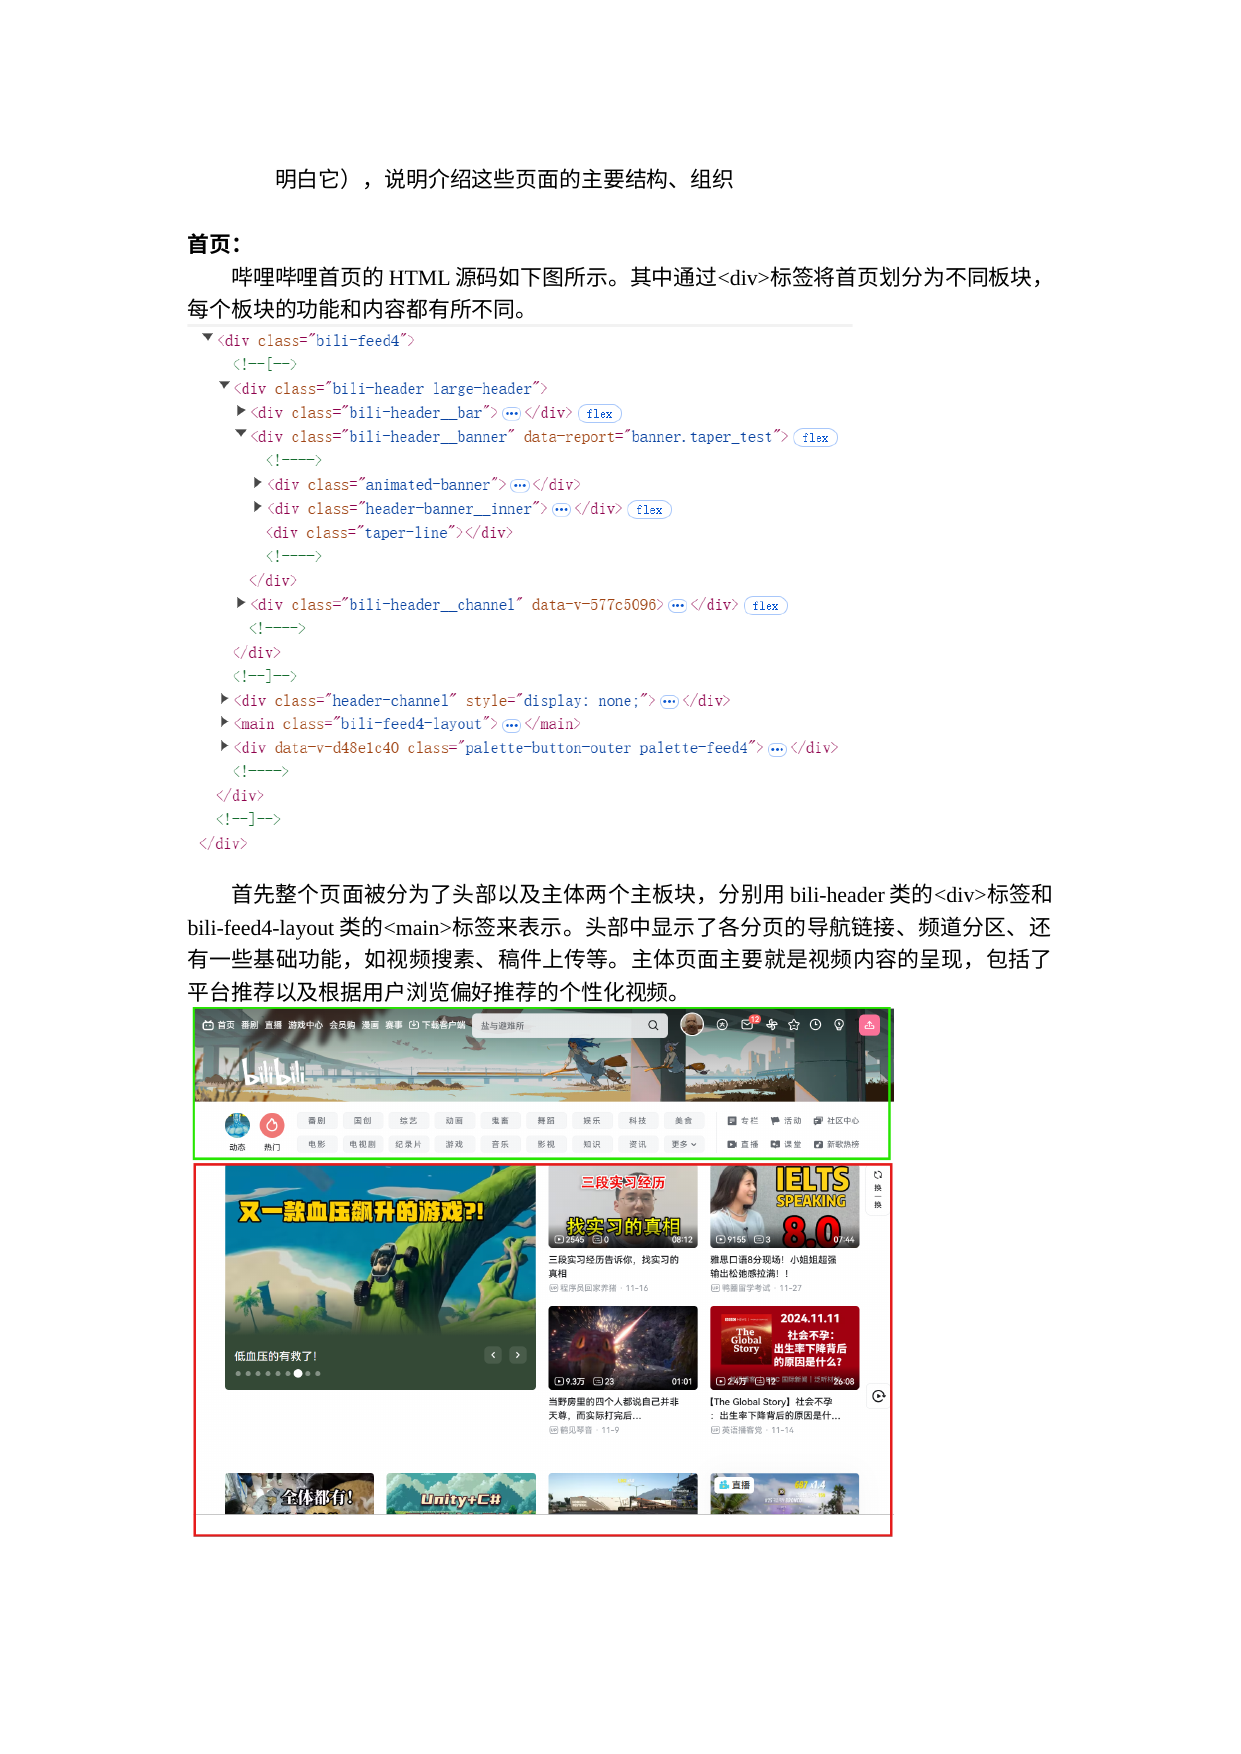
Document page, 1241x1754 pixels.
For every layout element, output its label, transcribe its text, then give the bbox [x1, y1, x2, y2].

picture [192, 1007, 894, 1537]
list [231, 162, 1053, 194]
picture [187, 324, 853, 854]
text 首页： [187, 227, 1053, 259]
text 首先整个页面被分为了头部以及主体两个主板块，分别用bili-header类的<div>标签和bili-feed4-layout类的<main>标签来表示。头部中显示了各分页的导航链接、频道分区、还有一些基础功能，如视频搜素、稿件上传等。主体页面主要就是视频内容的呈现，包括了平台推荐以及根据用户浏览偏好推荐的个性化视频。 [187, 877, 1053, 1007]
